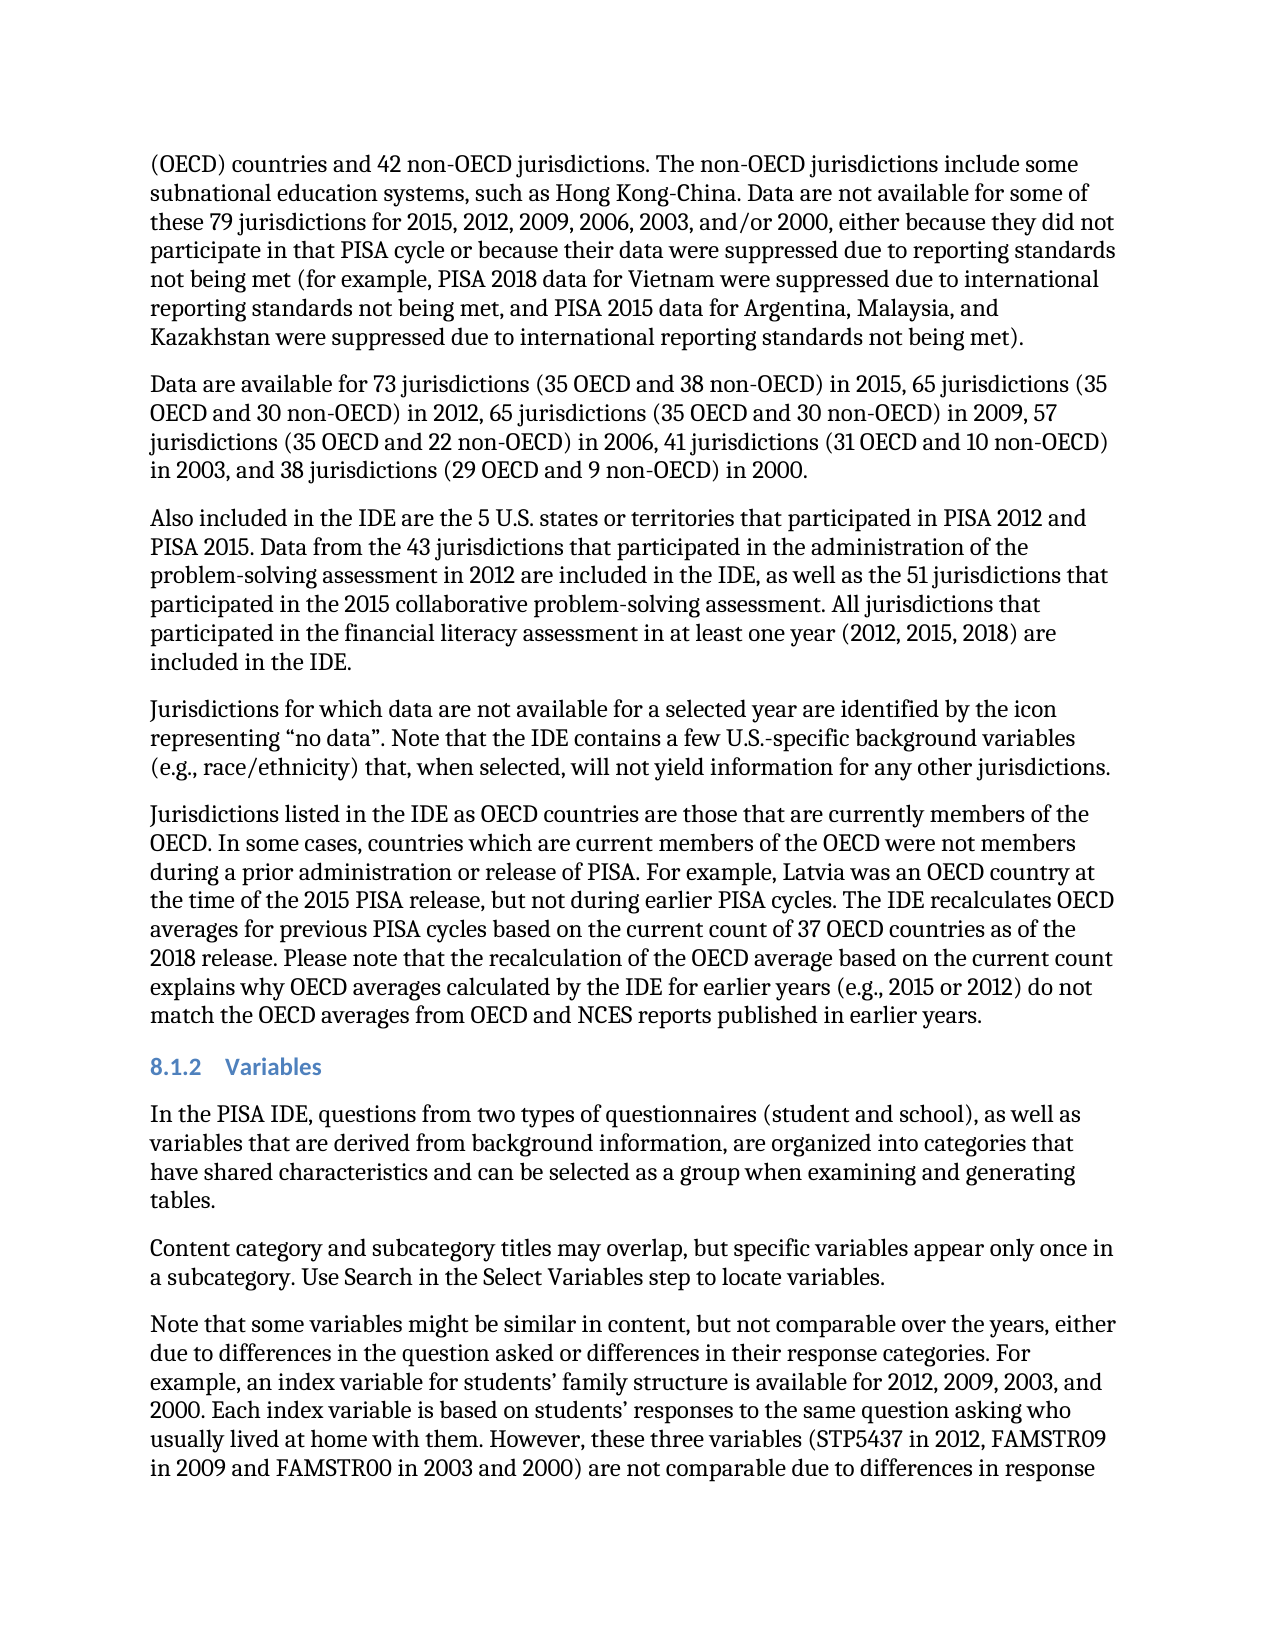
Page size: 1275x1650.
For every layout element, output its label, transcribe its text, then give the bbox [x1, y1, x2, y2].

text Jurisdictions listed in the IDE as OECD countries are those that are currently members of the OECD. In some cases, countries which are current members of the OECD were not members during a prior administration or release of PISA. For example, Latvia was an OECD country at the time of the 2015 PISA release, but not during earlier PISA cycles. The IDE recalculates OECD averages for previous PISA cycles based on the current count of 37 OECD countries as of the 2018 release. Please note that the recalculation of the OECD average based on the current count explains why OECD averages calculated by the IDE for earlier years (e.g., 2015 or 2012) do not match the OECD averages from OECD and NCES reports published in earlier years. [150, 800, 1125, 1030]
text In the PISA IDE, questions from two types of questionnaires (student and school), as well as variables that are derived from background information, are organized into categories that have shared characteristics and can be selected as a group when examining and generating tables. [150, 1100, 1125, 1215]
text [150, 1310, 1125, 1483]
text Data are available for 73 jurisdictions (35 OECD and 38 non-OECD) in 2015, 65 jurisdictions (35 OECD and 30 non-OECD) in 2012, 65 jurisdictions (35 OECD and 30 non-OECD) in 2009, 57 jurisdictions (35 OECD and 22 non-OECD) in 2006, 41 jurisdictions (31 OECD and 10 non-OECD) in 2003, and 38 jurisdictions (29 OECD and 9 non-OECD) in 2000. [150, 370, 1125, 485]
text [150, 150, 1125, 351]
text Content category and subcategory titles may overlap, but specific variables appear only once in a subcategory. Use Search in the Select Variables step to locate variables. [150, 1234, 1125, 1291]
text Jurisdictions for which data are not available for a selected year are identified by the icon representing “no data”. Note that the IDE contains a few U.S.-specific background variables (e.g., race/ethnicity) that, when selected, will not yield information for any other jurisdictions. [150, 695, 1125, 781]
subtitle 8.1.2 Variables [150, 1051, 1125, 1081]
text Also included in the IDE are the 5 U.S. states or territories that participated in PISA 2012 and PISA 2015. Data from the 43 jurisdictions that participated in the administration of the problem-solving assessment in 2012 are included in the IDE, as well as the 51 jurisdictions that participated in the 2015 collaborative problem-solving assessment. All jurisdictions that participated in the financial literacy assessment in at least one year (2012, 2015, 2018) are included in the IDE. [150, 504, 1125, 676]
